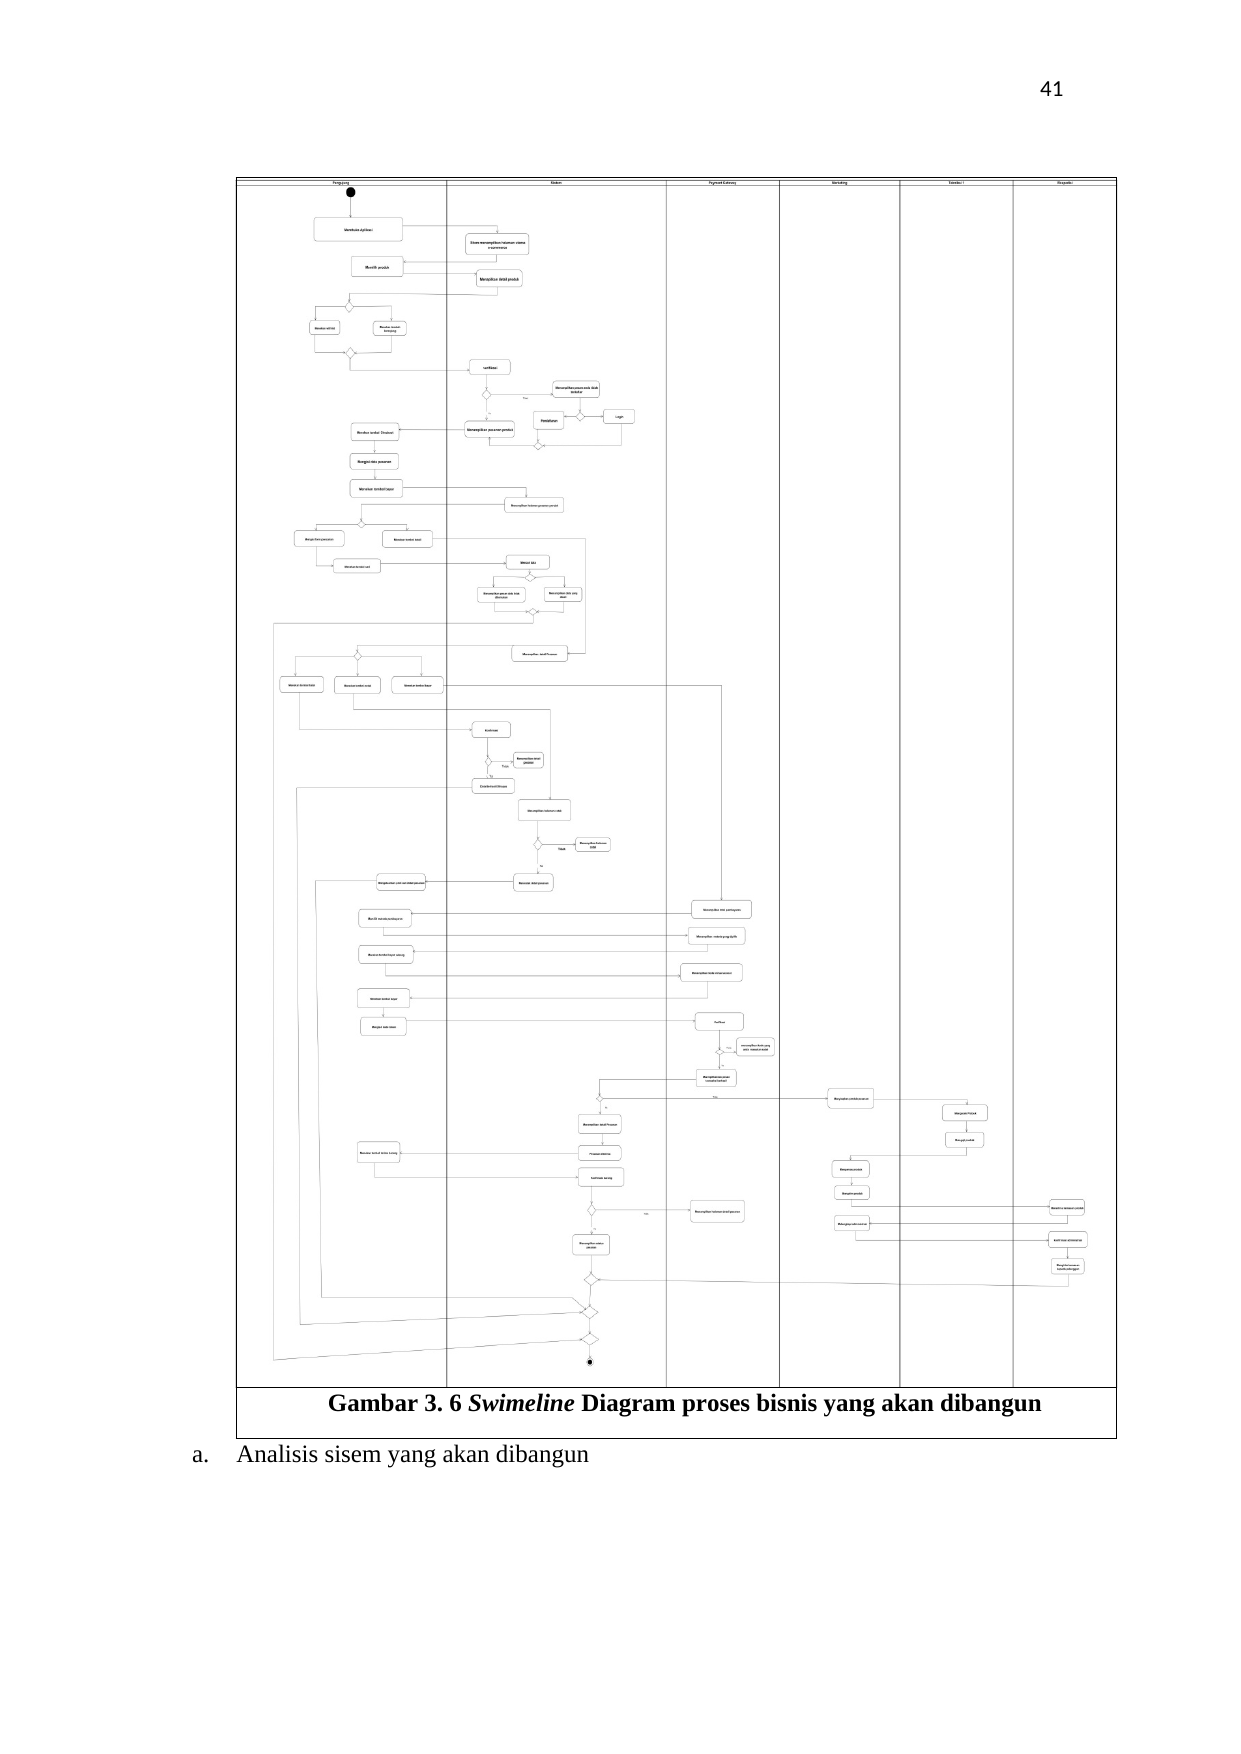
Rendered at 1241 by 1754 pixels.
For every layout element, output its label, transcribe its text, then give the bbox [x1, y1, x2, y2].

table_cell Gambar 3. 6 Swimeline Diagram proses bisnis yang akan dibangun [237, 1388, 1116, 1438]
table_header [237, 178, 1116, 1387]
list Analisis sisem yang akan dibangun [192, 1439, 1063, 1467]
